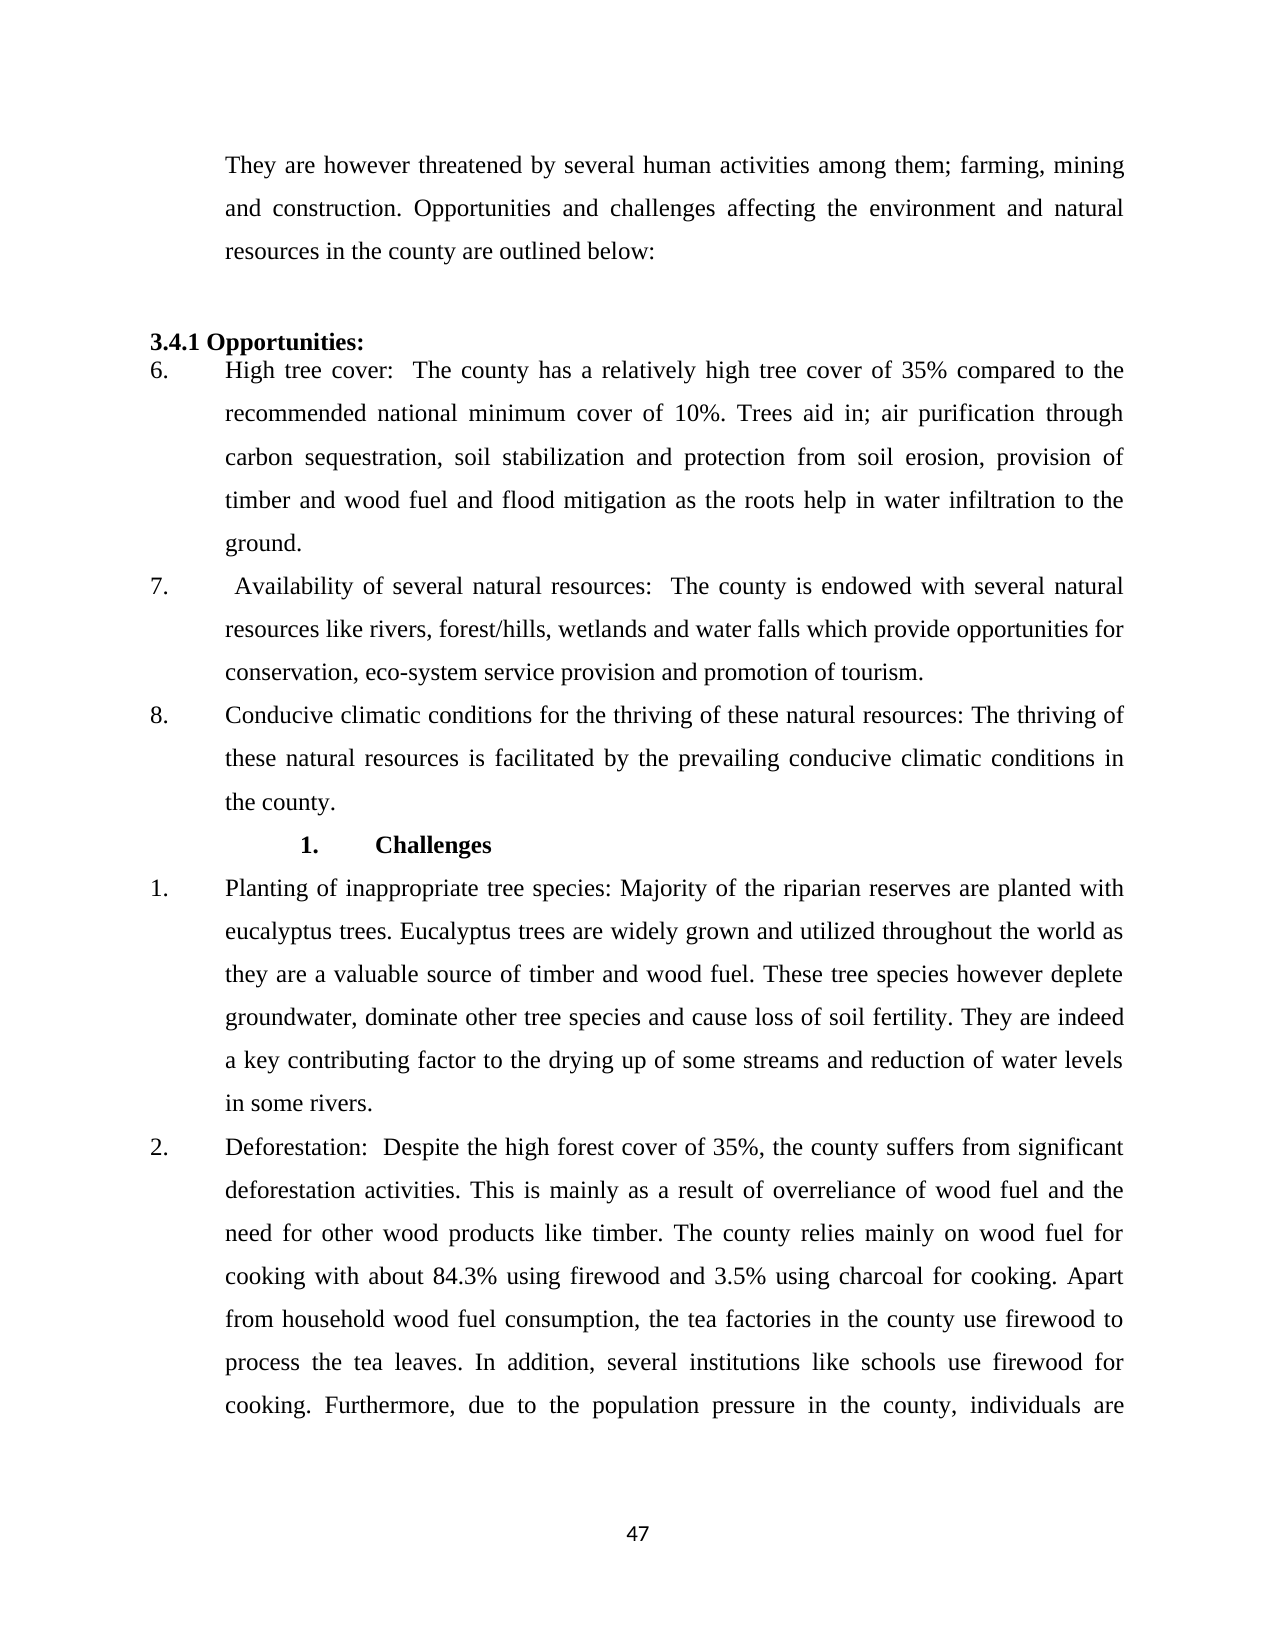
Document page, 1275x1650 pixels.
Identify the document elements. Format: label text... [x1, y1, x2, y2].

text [225, 150, 1125, 265]
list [150, 1132, 1125, 1419]
list Challenges [300, 830, 1125, 858]
list Conducive climatic conditions for the thriving of these natural resources: The thriving of these natural resources is facilitated by the prevailing conducive climatic conditions in the county. [150, 700, 1125, 815]
subtitle 3.4.1 Opportunities: [150, 327, 1125, 355]
list Availability of several natural resources: The county is endowed with several natural resources like rivers, forest/hills, wetlands and water falls which provide opportunities for conservation, eco-system service provision and promotion of tourism. [150, 571, 1125, 686]
list High tree cover: The county has a relatively high tree cover of 35% compared to the recommended national minimum cover of 10%. Trees aid in; air purification through carbon sequestration, soil stabilization and protection from soil erosion, provision of timber and wood fuel and flood mitigation as the roots help in water infiltration to the ground. [150, 355, 1125, 557]
list Planting of inappropriate tree species: Majority of the riparian reserves are planted with eucalyptus trees. Eucalyptus trees are widely grown and utilized throughout the world as they are a valuable source of timber and wood fuel. These tree species however deplete groundwater, dominate other tree species and cause loss of soil fertility. They are indeed a key contributing factor to the drying up of some streams and reduction of water levels in some rivers. [150, 873, 1125, 1117]
